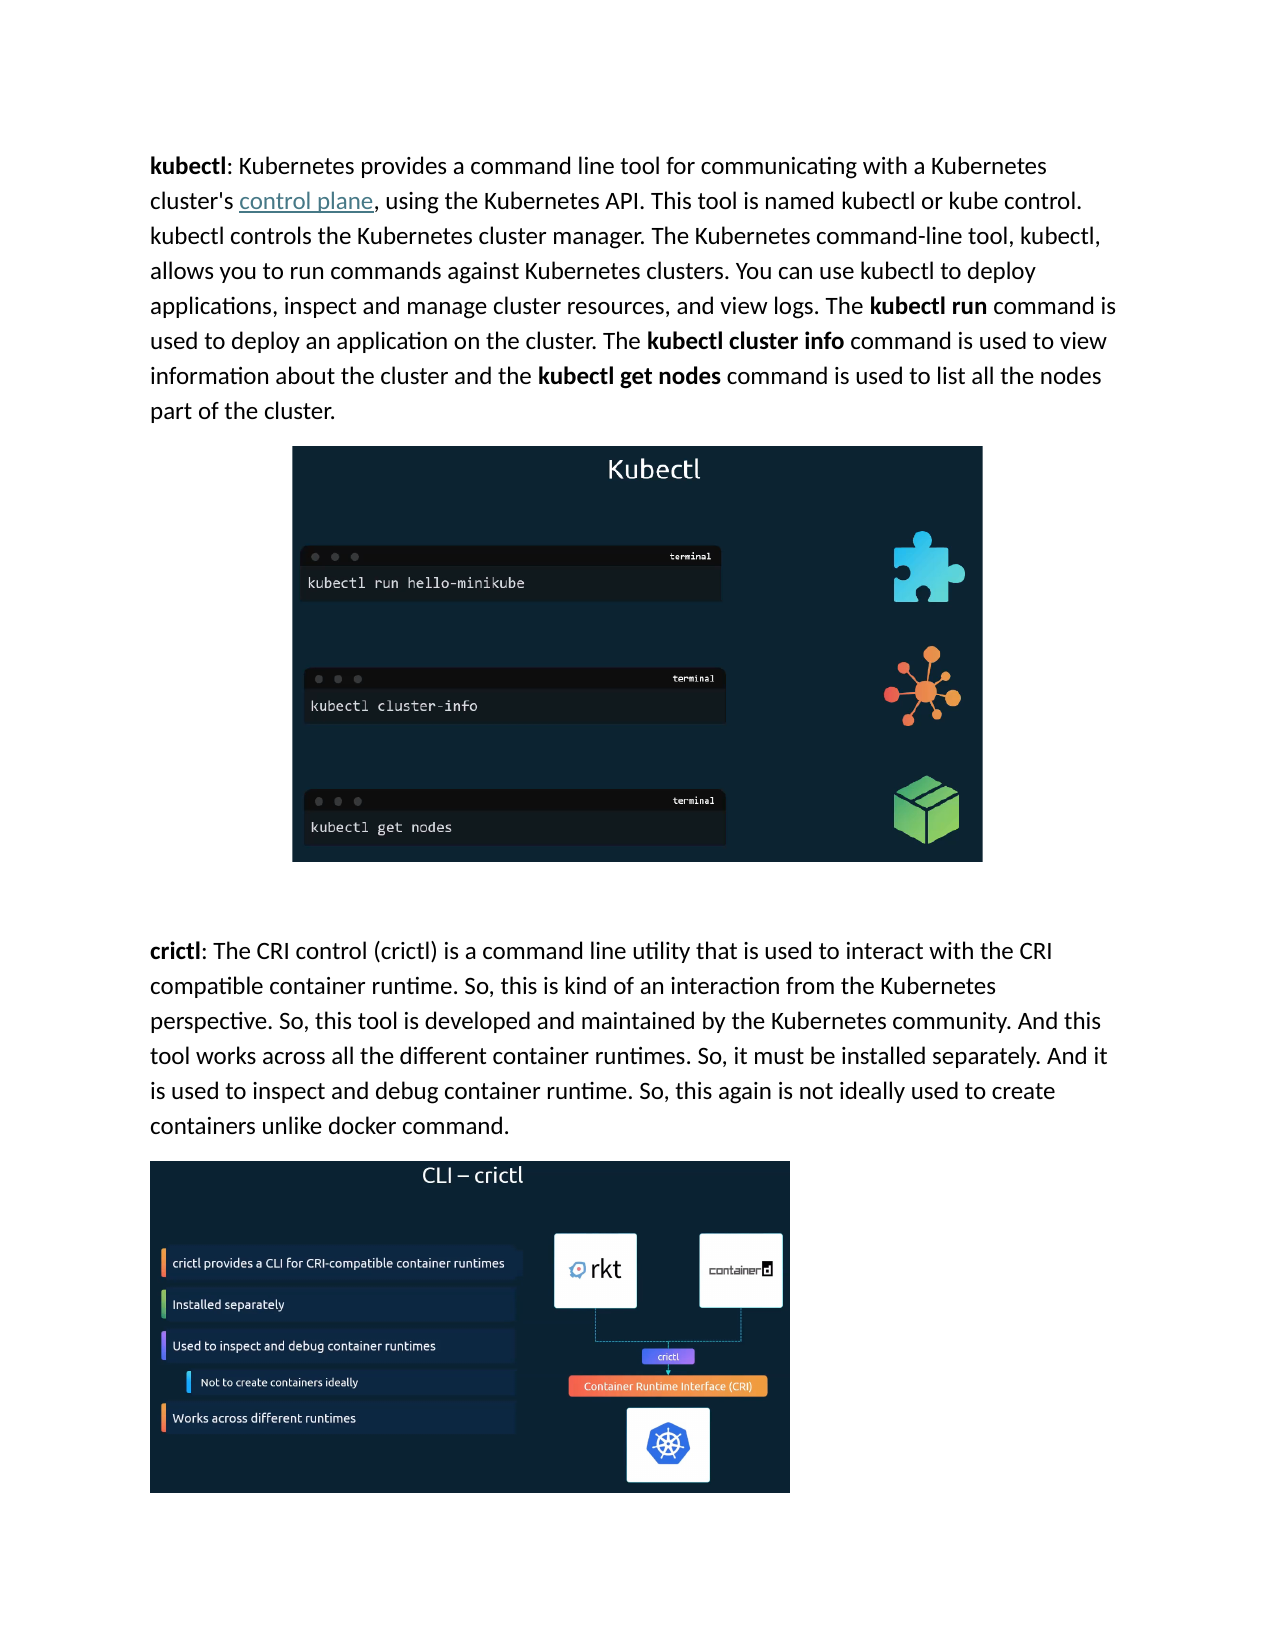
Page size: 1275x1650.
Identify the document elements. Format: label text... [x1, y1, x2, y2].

text crictl: The CRI control (crictl) is a command line utility that is used to interact with the CRI compatible container runtime. So, this is kind of an interaction from the Kubernetes perspective. So, this tool is developed and maintained by the Kubernetes community. And this tool works across all the different container runtimes. So, it must be installed separately. And it is used to inspect and debug container runtime. So, this again is not ideally used to create containers unlike docker command. [150, 935, 1125, 1141]
picture [150, 1161, 790, 1493]
picture [292, 446, 983, 862]
text kubectl: Kubernetes provides a command line tool for communicating with a Kubernetes cluster's control plane, using the Kubernetes API. This tool is named kubectl or kube control. kubectl controls the Kubernetes cluster manager. The Kubernetes command-line tool, kubectl, allows you to run commands against Kubernetes clusters. You can use kubectl to deploy applications, inspect and manage cluster resources, and view logs. The kubectl run command is used to deploy an application on the cluster. The kubectl cluster info command is used to view information about the cluster and the kubectl get nodes command is used to list all the nodes part of the cluster. [150, 150, 1125, 426]
